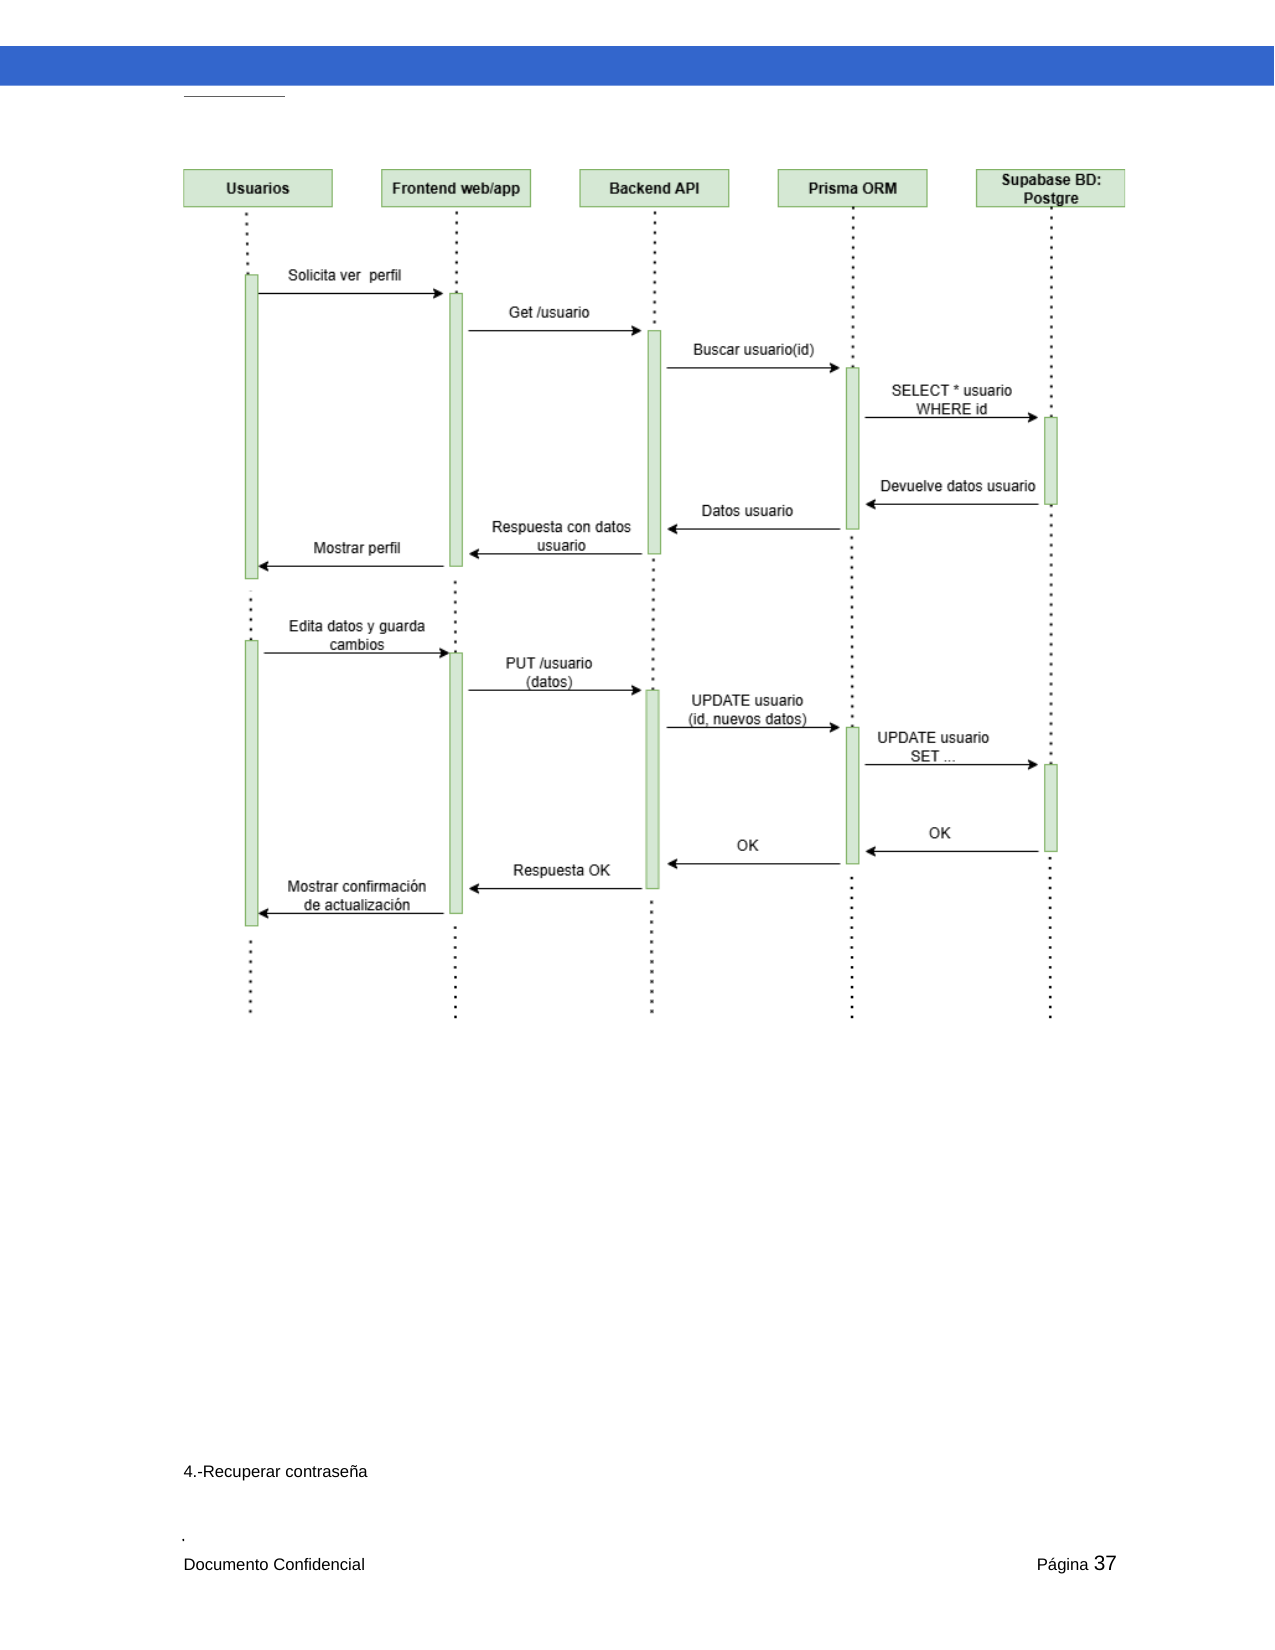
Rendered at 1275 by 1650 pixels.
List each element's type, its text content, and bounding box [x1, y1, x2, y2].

picture [183, 169, 1125, 1022]
text 4.-Recuperar contraseña [183, 1462, 1125, 1481]
